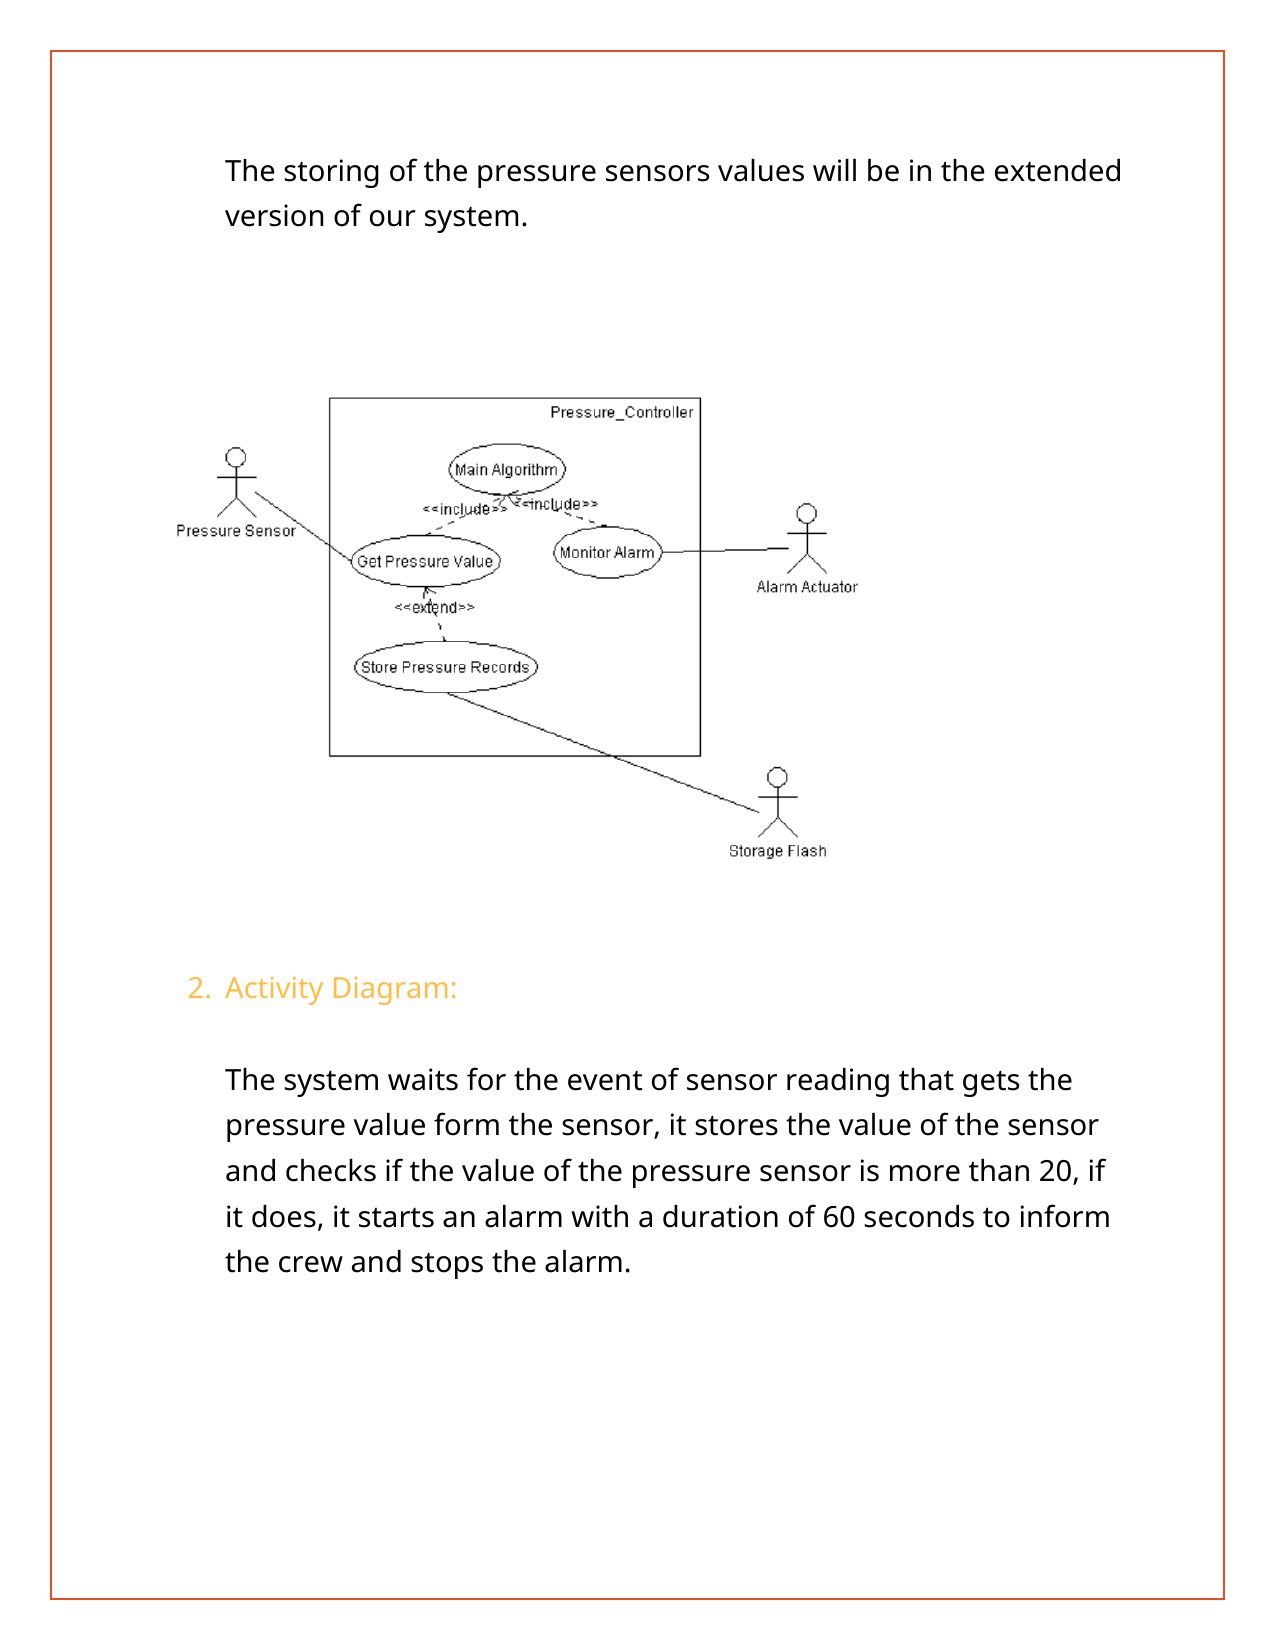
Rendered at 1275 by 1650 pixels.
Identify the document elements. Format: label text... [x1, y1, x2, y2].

list The system waits for the event of sensor reading that gets the pressure value form the sensor, it stores the value of the sensor and checks if the value of the pressure sensor is more than 20, if it does, it starts an alarm with a duration of 60 seconds to inform the crew and stops the alarm. [225, 1059, 1125, 1281]
list Activity Diagram: [187, 968, 1125, 1007]
list The storing of the pressure sensors values will be in the extended version of our system. [225, 150, 1125, 235]
picture [150, 286, 961, 964]
